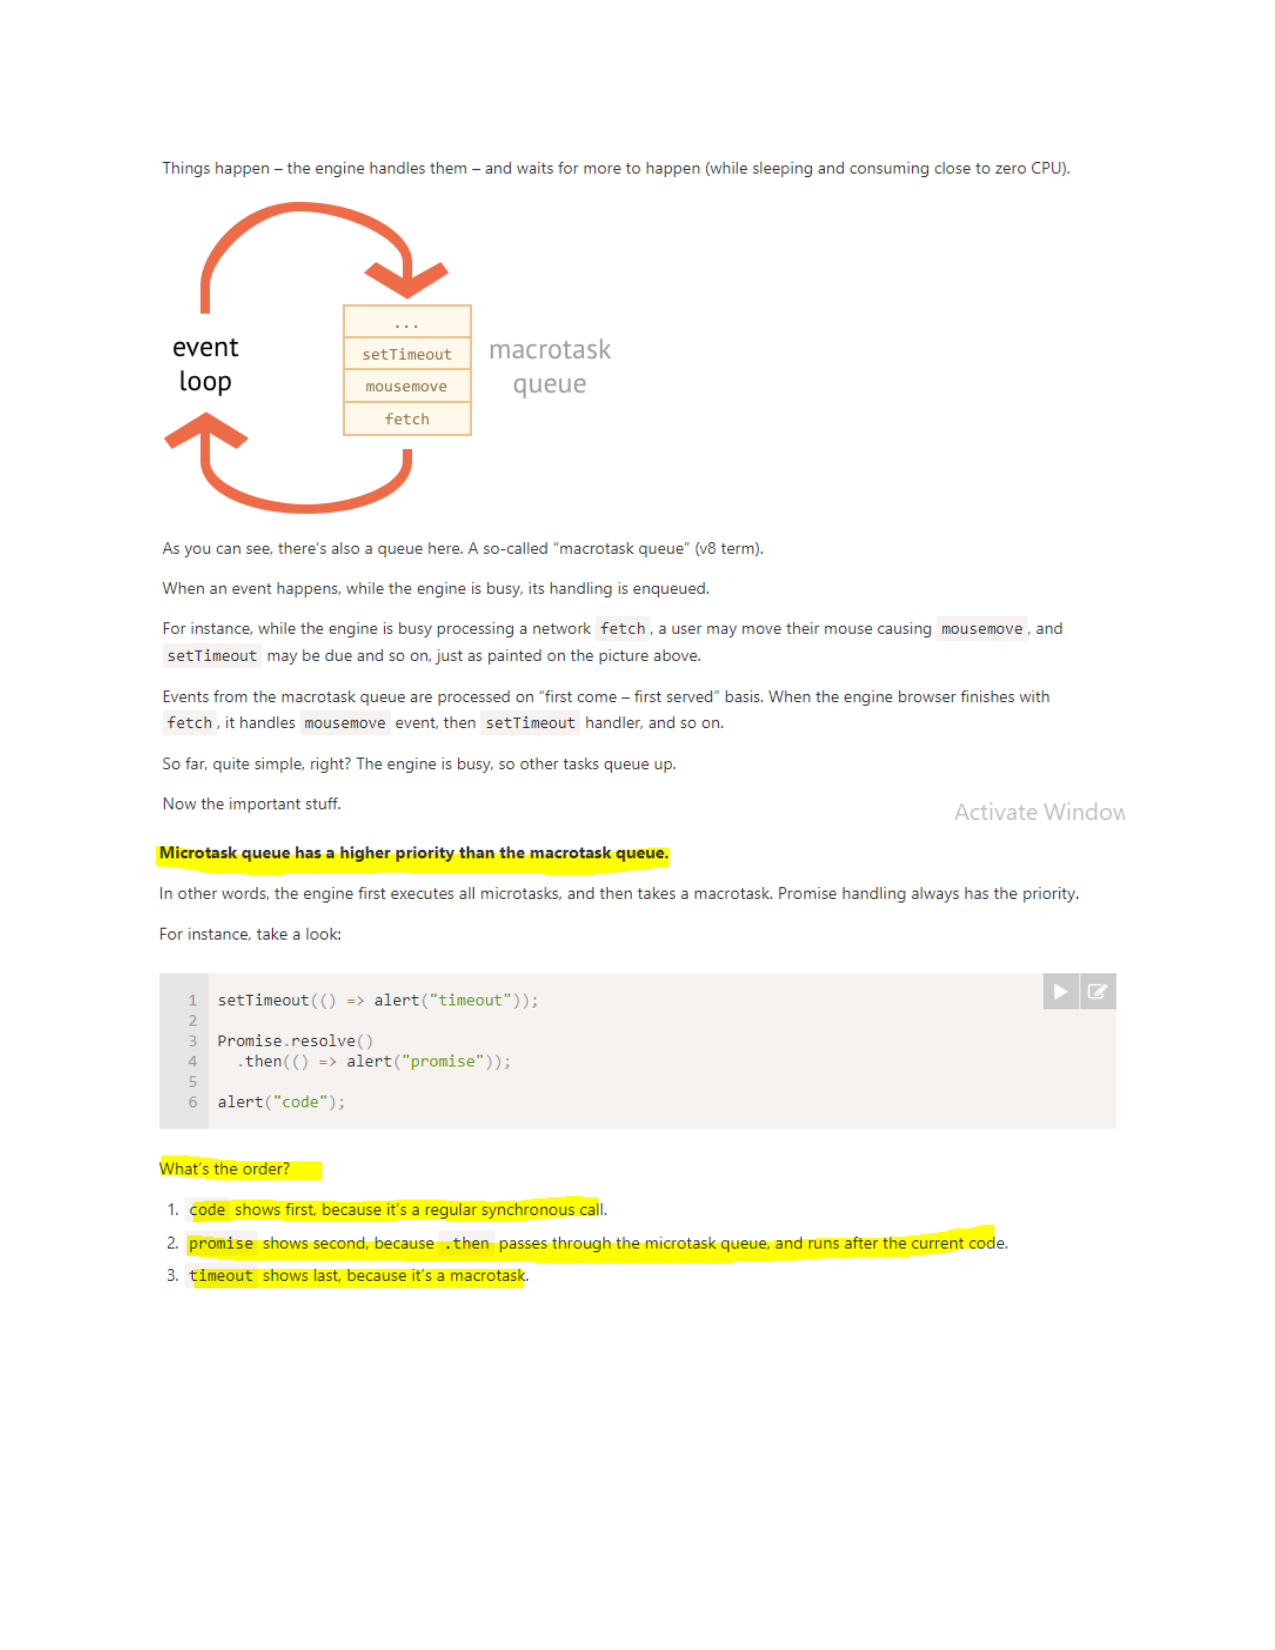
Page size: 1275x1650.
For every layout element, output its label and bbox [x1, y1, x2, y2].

picture [150, 838, 1125, 1305]
picture [150, 150, 1125, 820]
